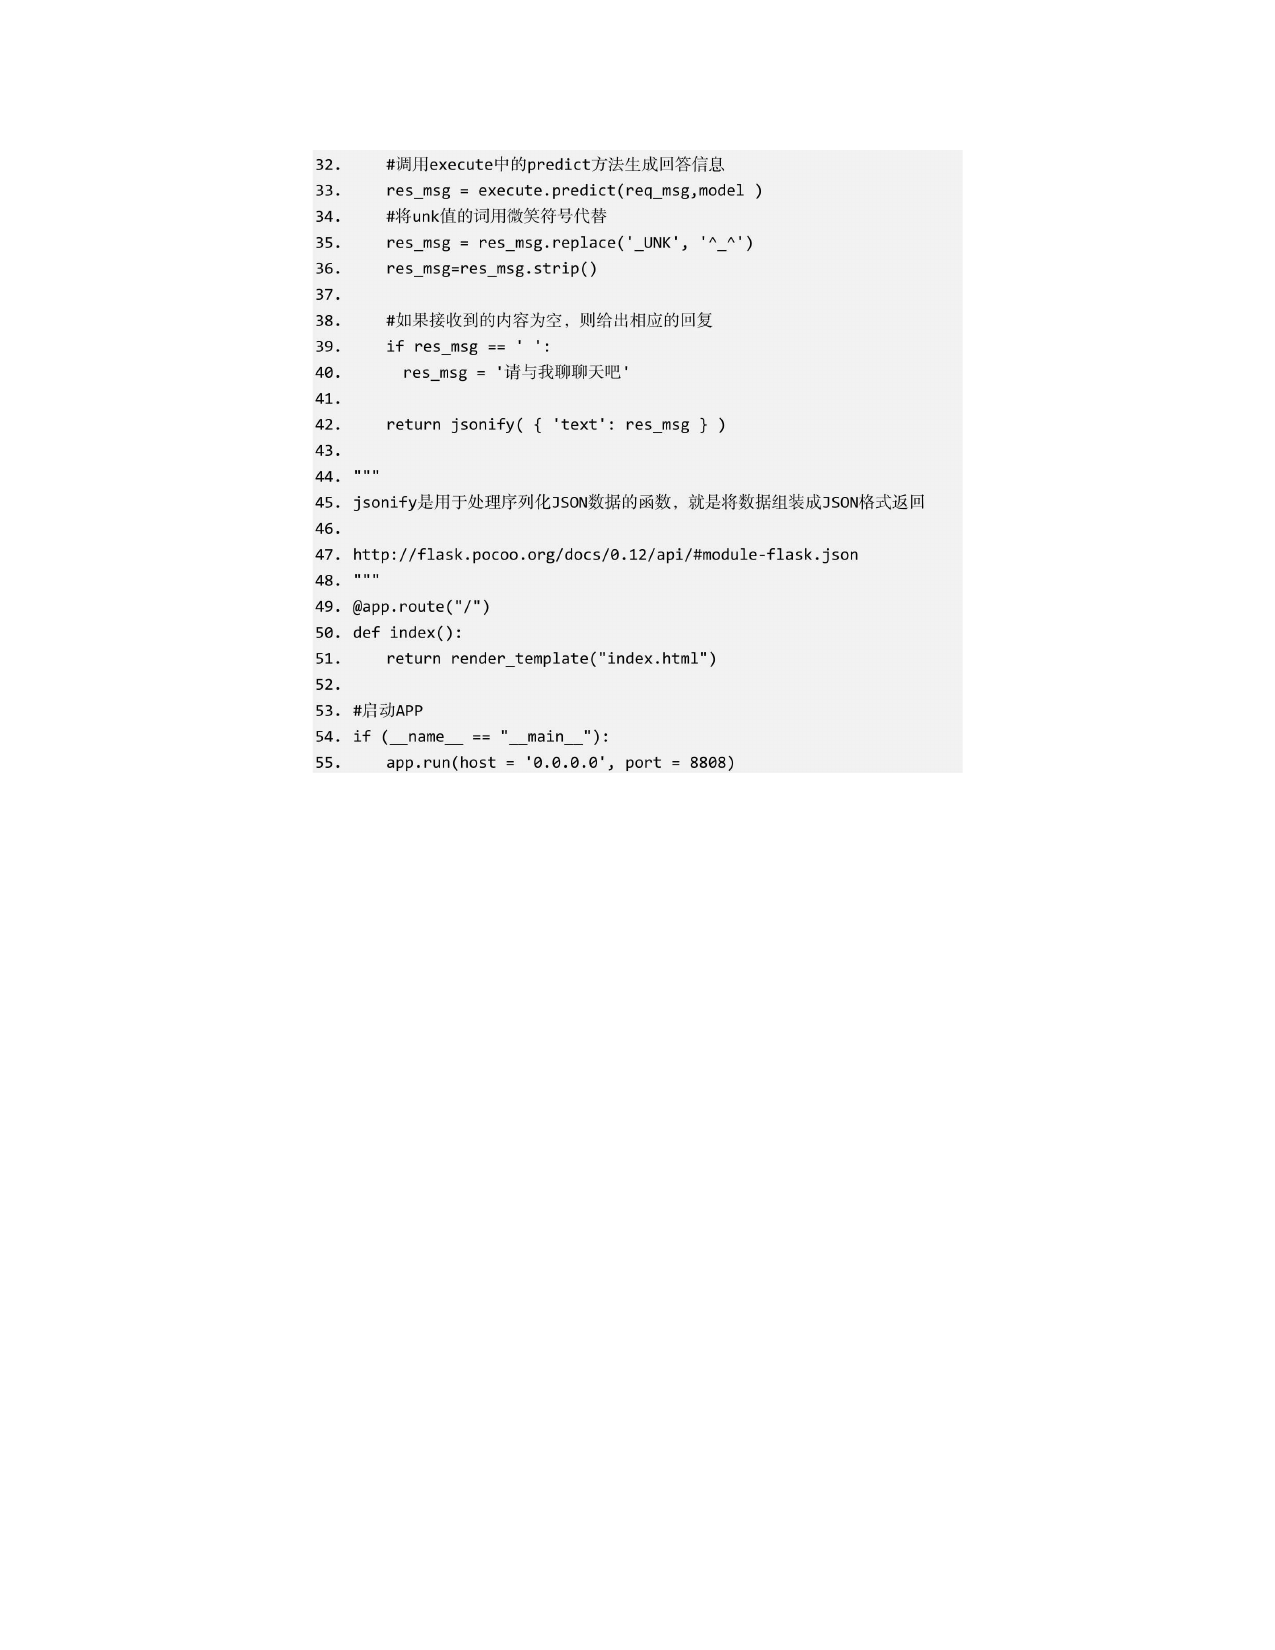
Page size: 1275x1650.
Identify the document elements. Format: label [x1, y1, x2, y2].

picture [312, 150, 963, 773]
